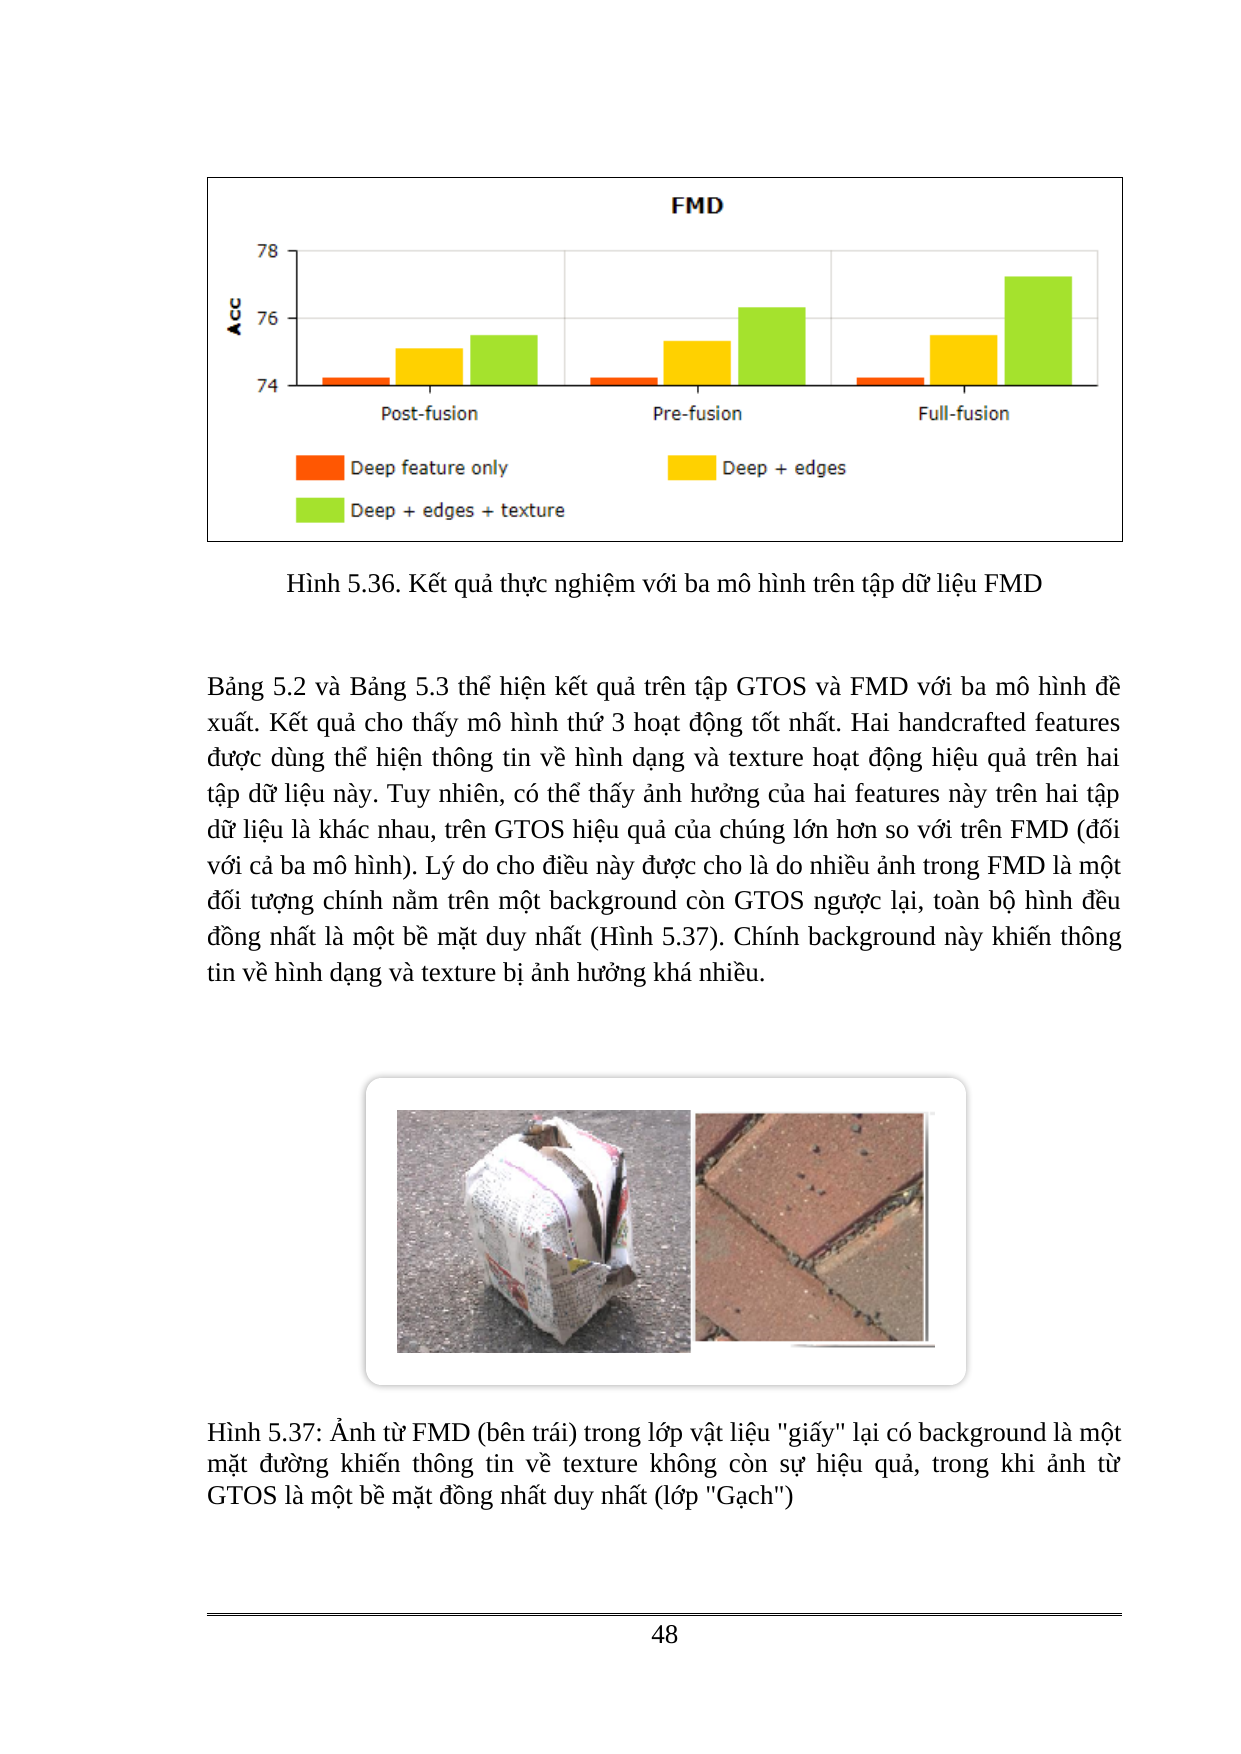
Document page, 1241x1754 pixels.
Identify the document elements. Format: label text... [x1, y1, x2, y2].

picture [397, 1110, 935, 1353]
picture [208, 178, 1122, 541]
